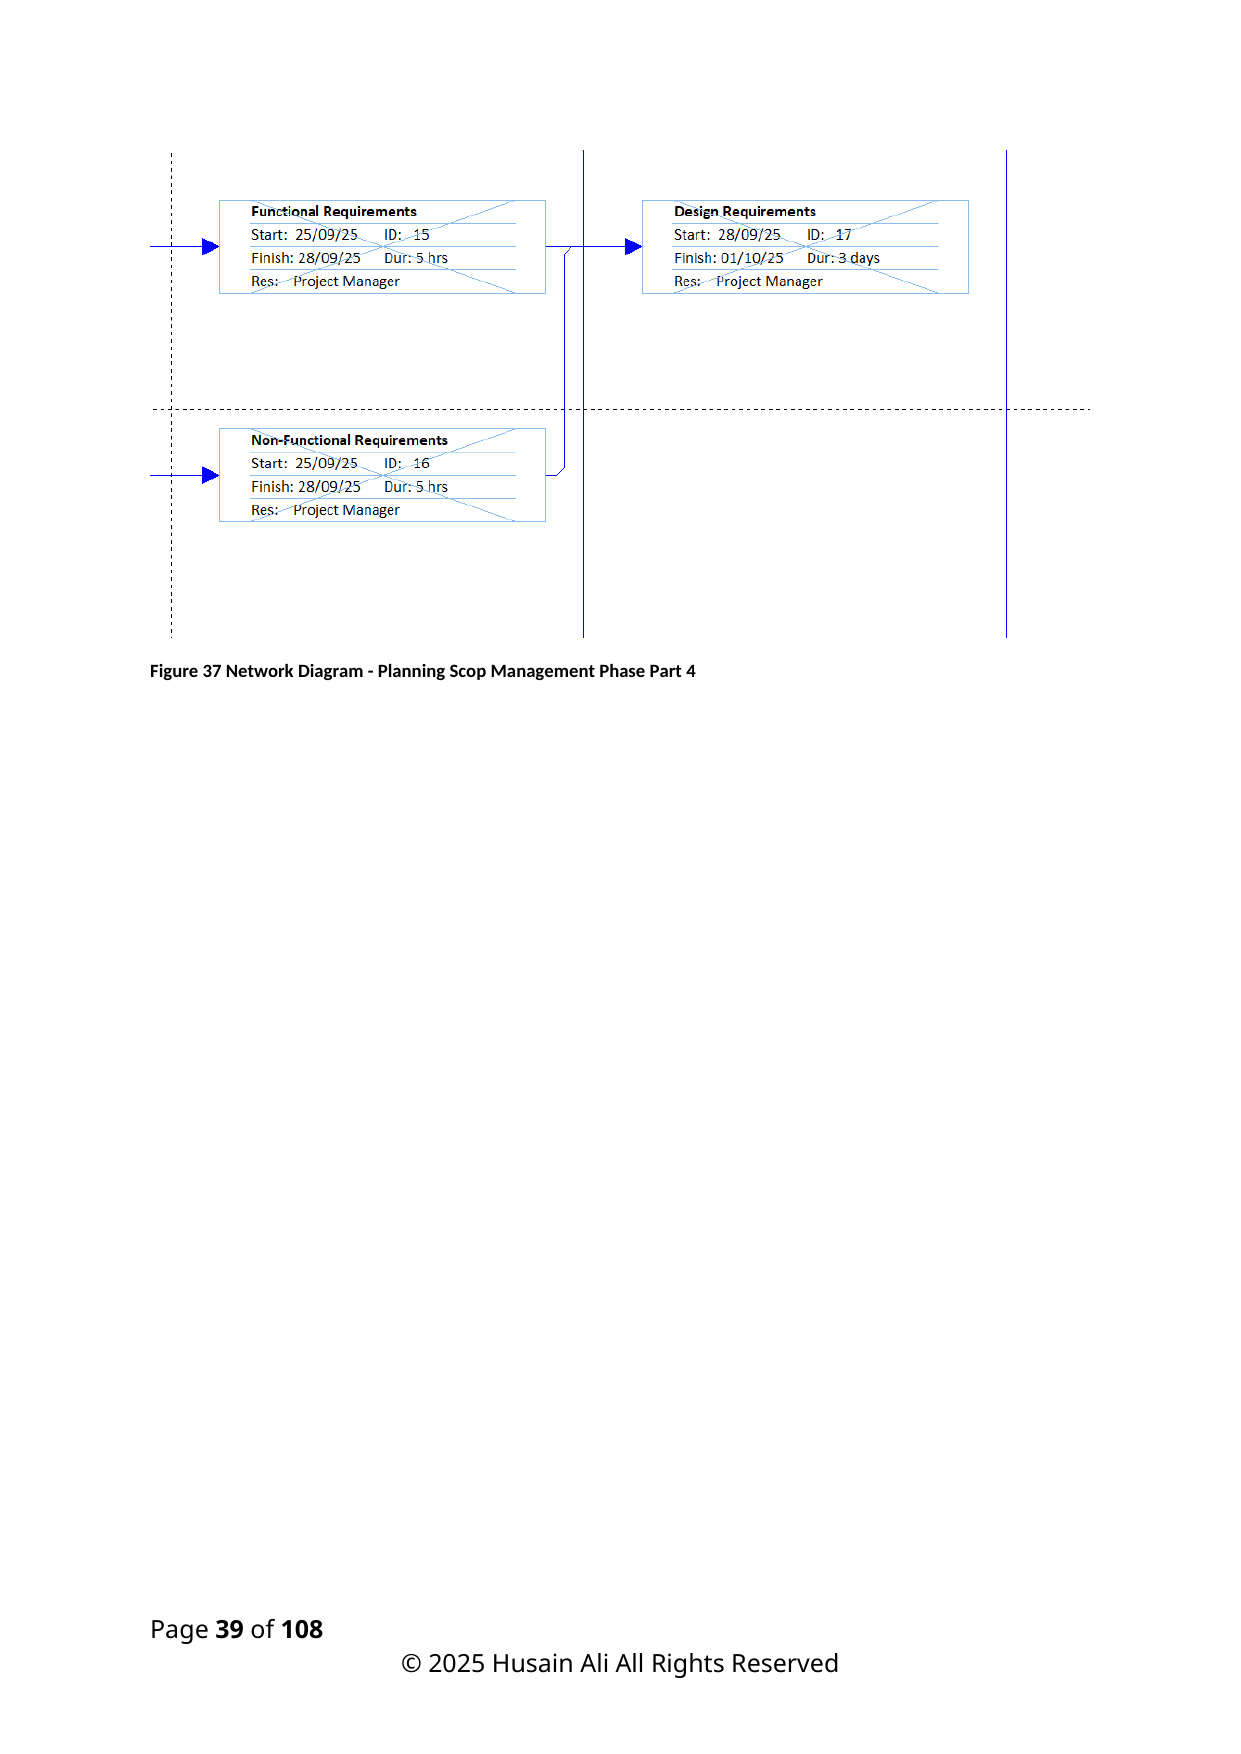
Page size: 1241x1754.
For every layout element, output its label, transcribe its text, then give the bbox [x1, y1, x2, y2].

text Figure 37 Network Diagram - Planning Scop Management Phase Part 4 [150, 659, 1090, 682]
picture [150, 150, 1091, 638]
